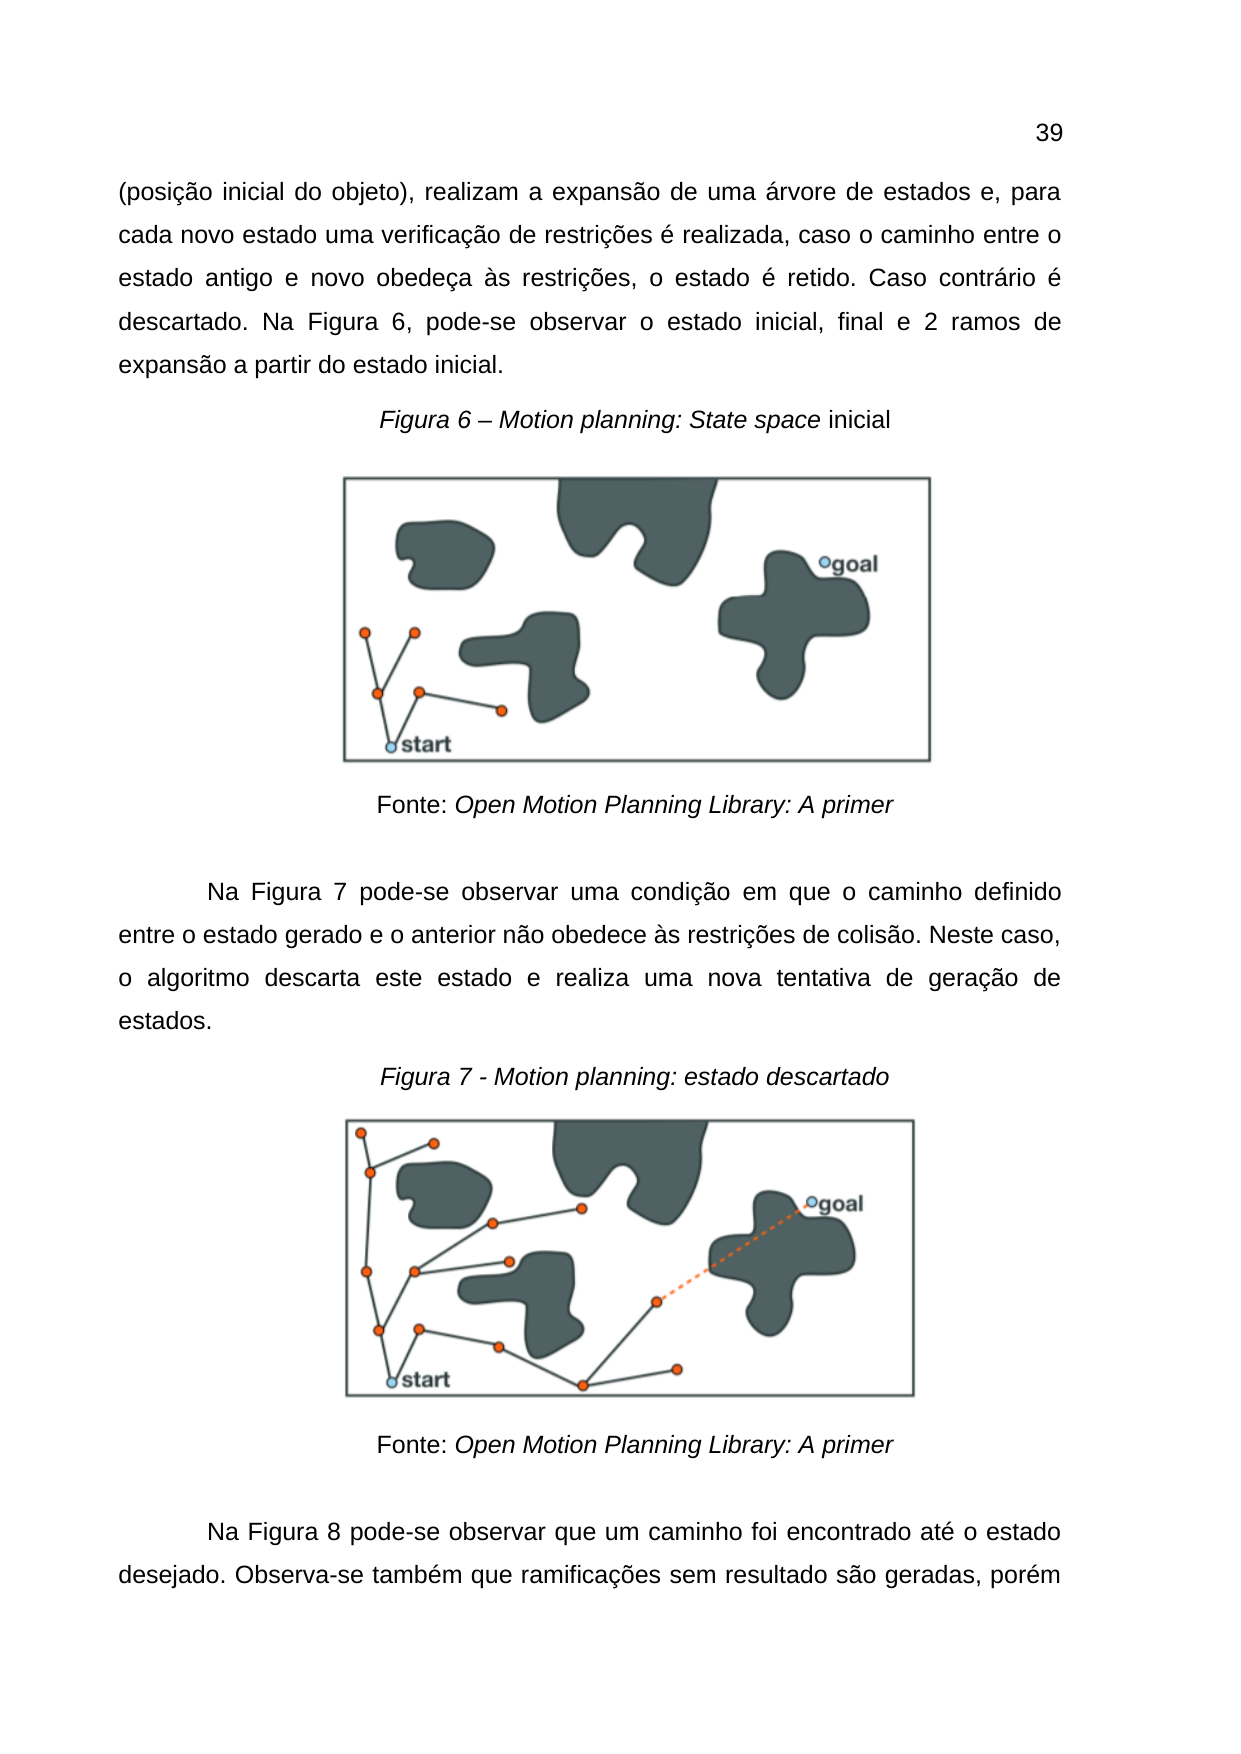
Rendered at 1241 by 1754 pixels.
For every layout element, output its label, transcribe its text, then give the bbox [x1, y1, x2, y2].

picture [316, 448, 954, 776]
text Fonte: Open Motion Planning Library: A primer [118, 1430, 1063, 1459]
picture [339, 1104, 930, 1416]
text Figura 6 – Motion planning: State space inicial [118, 405, 1063, 434]
text Fonte: Open Motion Planning Library: A primer [118, 790, 1063, 819]
text Na Figura 7 pode-se observar uma condição em que o caminho definido entre o estado gerado e o anterior não obedece às restrições de colisão. Neste caso, o algoritmo descarta este estado e realiza uma nova tentativa de geração de estados. [118, 877, 1063, 1035]
text Figura - Motion planning: estado descartado [118, 1062, 1063, 1090]
